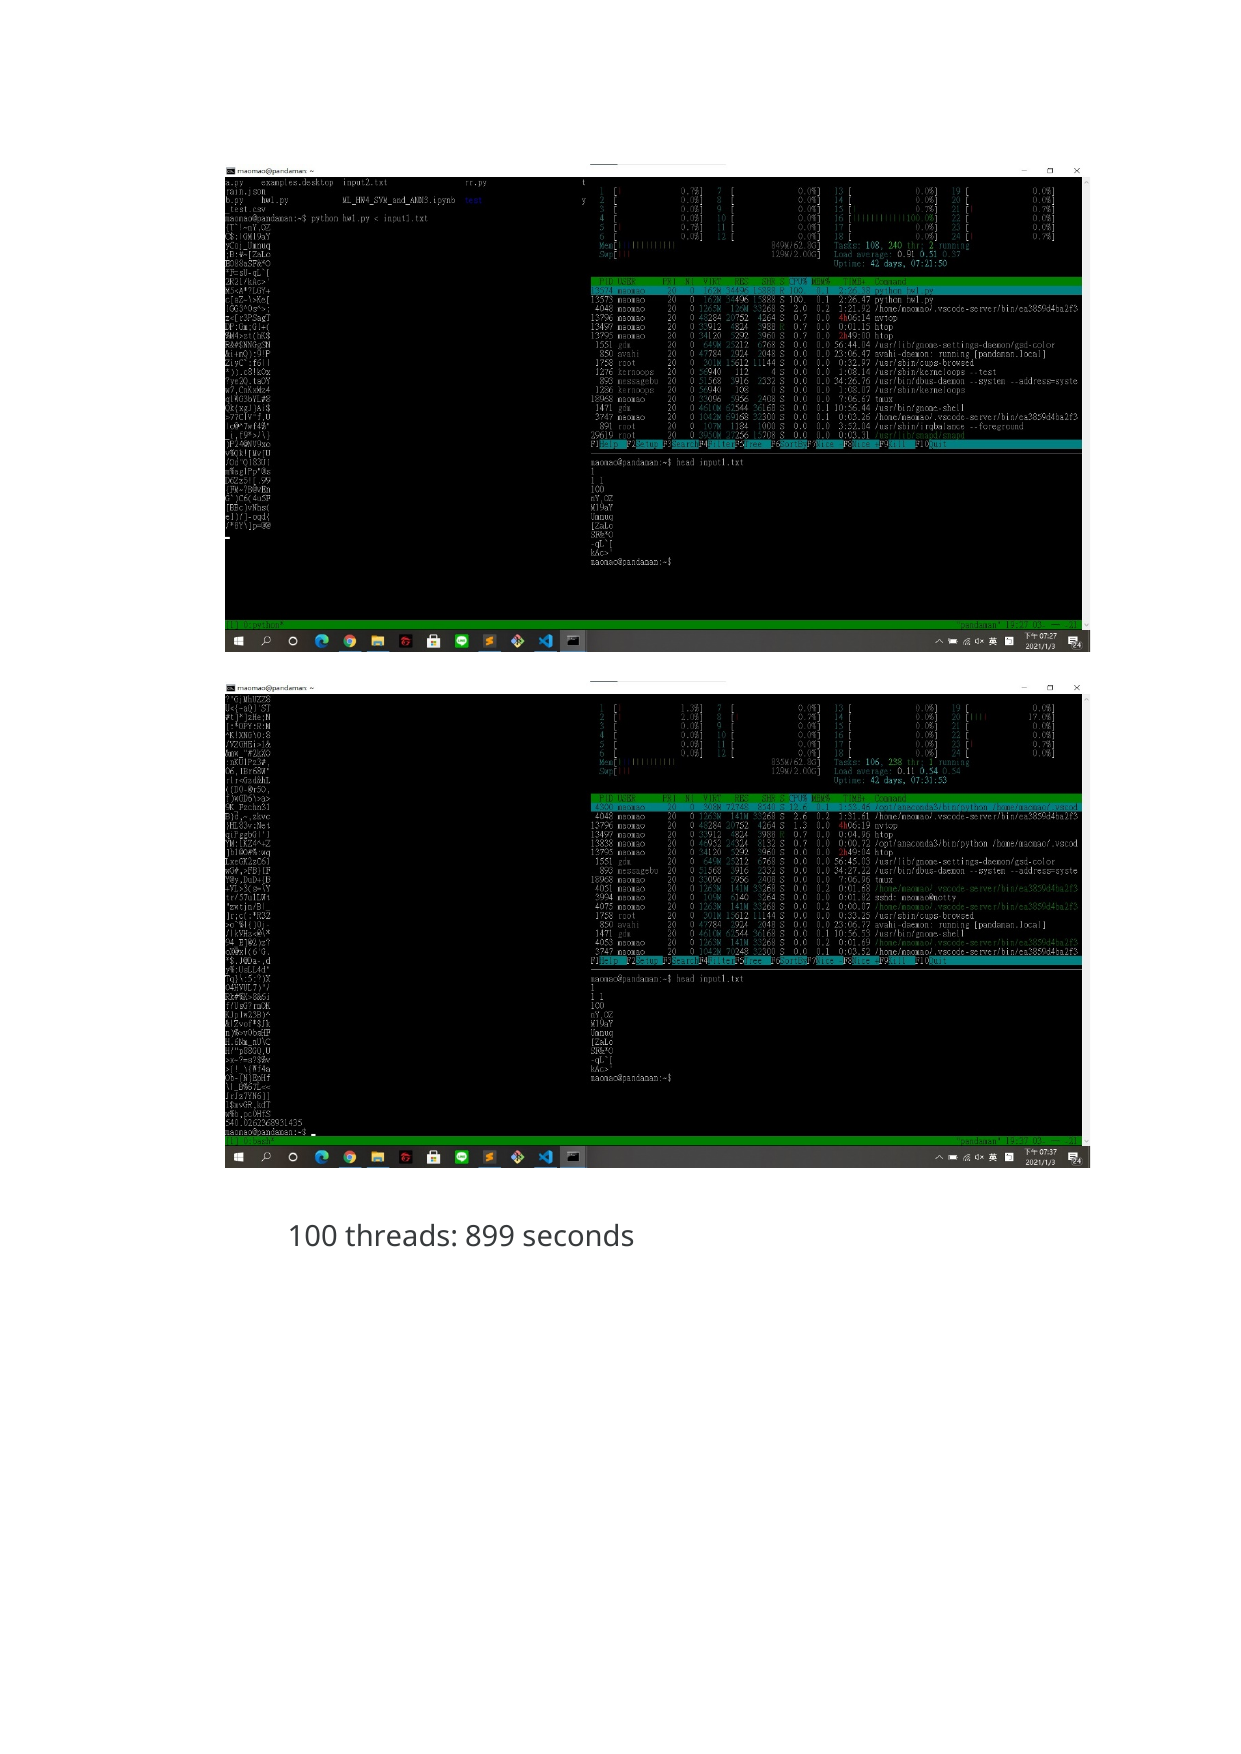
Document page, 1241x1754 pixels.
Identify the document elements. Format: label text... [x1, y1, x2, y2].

text 100 threads: 899 seconds [225, 1198, 1053, 1273]
picture [225, 681, 1091, 1168]
picture [225, 164, 1091, 652]
